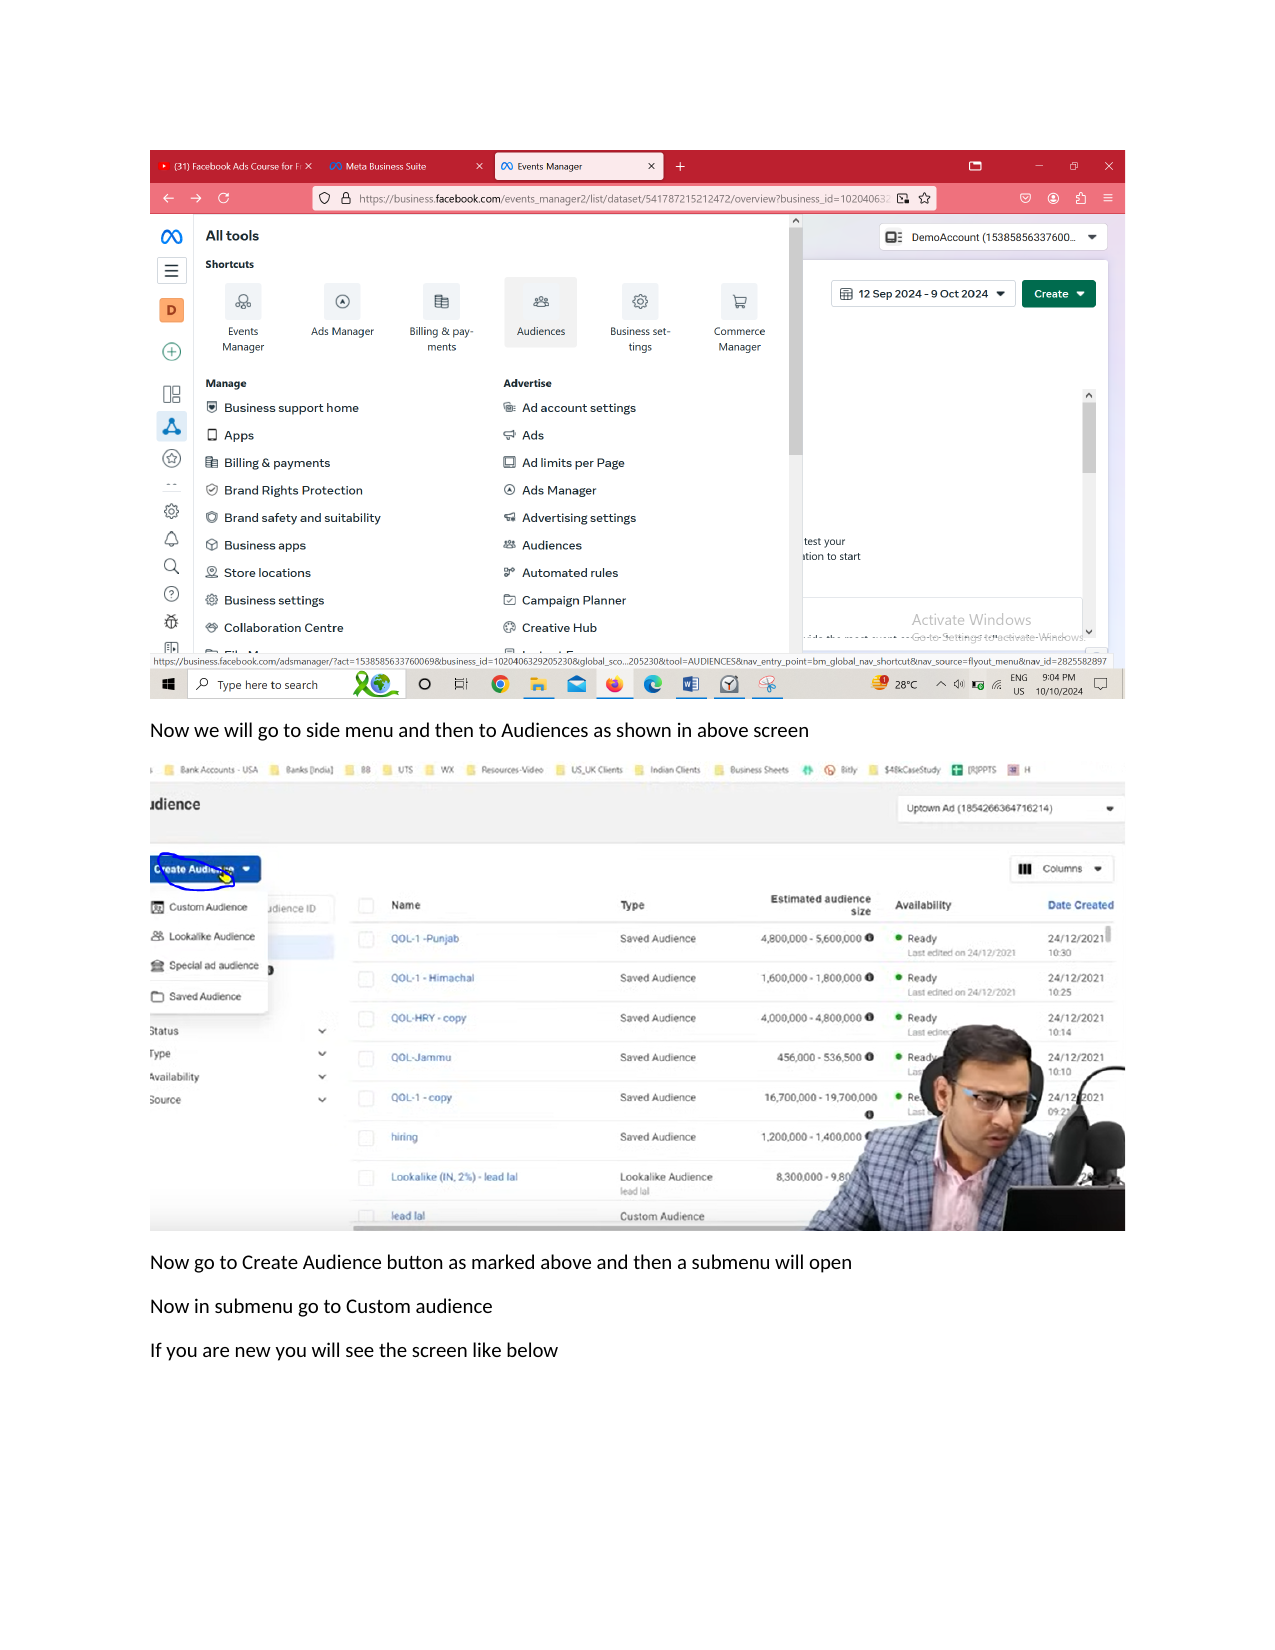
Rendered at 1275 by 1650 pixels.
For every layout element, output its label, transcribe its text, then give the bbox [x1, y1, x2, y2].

text Now in submenu go to Custom audience [150, 1293, 1125, 1318]
text If you are new you will see the screen like below [150, 1337, 1125, 1362]
text Now go to Create Audience button as marked above and then a submenu will open [150, 1249, 1125, 1274]
picture [150, 150, 1125, 699]
text Now we will go to side menu and then to Audiences as shown in above screen [150, 717, 1125, 743]
picture [150, 761, 1125, 1231]
